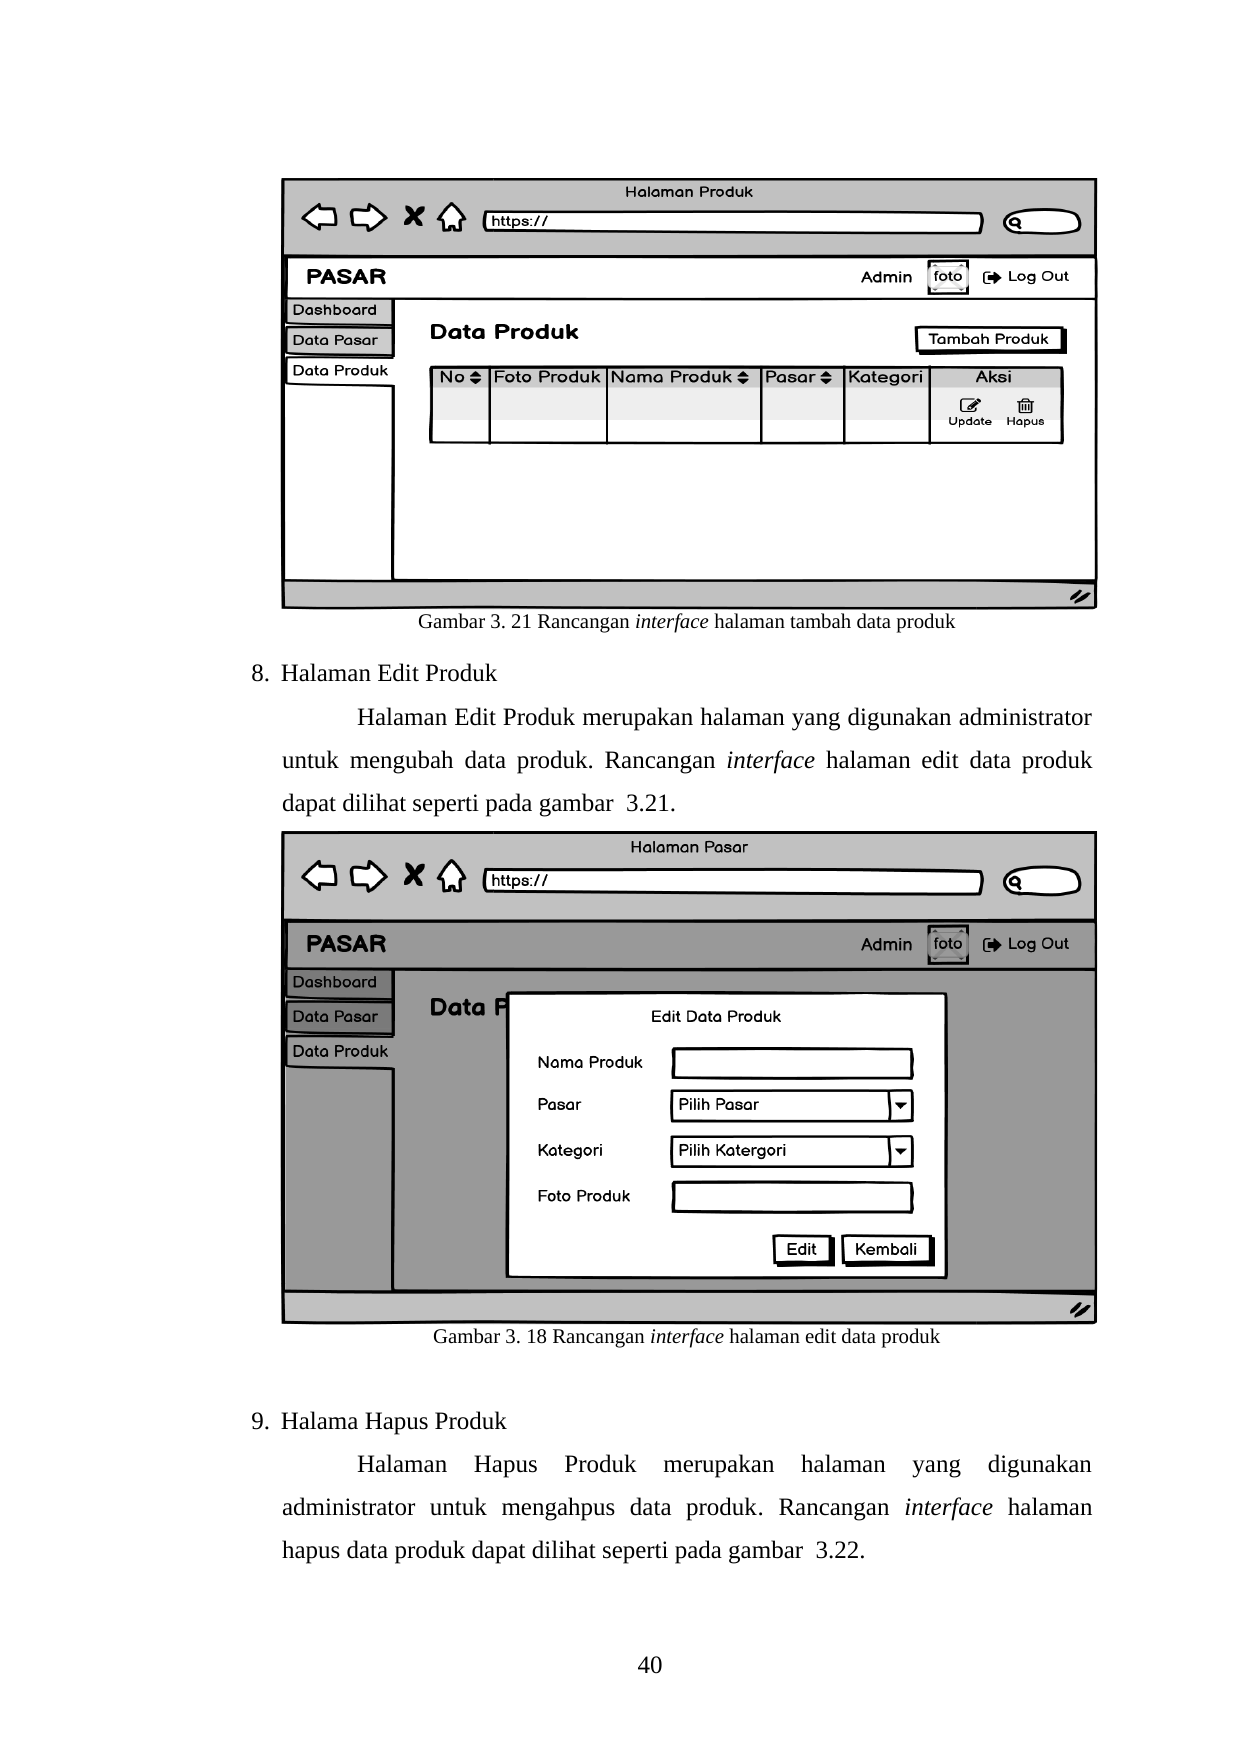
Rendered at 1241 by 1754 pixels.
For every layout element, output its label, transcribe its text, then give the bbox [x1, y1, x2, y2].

list Halaman Edit Produk [251, 658, 1092, 687]
text Gambar 3. 21 Rancangan interface halaman tambah data produk [281, 610, 1092, 633]
list Halaman Hapus Produk merupakan halaman yang digunakan administrator untuk mengahpus data produk. Rancangan interface halaman hapus data produk dapat dilihat seperti pada gambar 3.22. [282, 1449, 1092, 1564]
list Halama Hapus Produk [251, 1406, 1092, 1434]
list Halaman Edit Produk merupakan halaman yang digunakan administrator untuk mengubah data produk. Rancangan interface halaman edit data produk dapat dilihat seperti pada gambar 3.21. [282, 702, 1092, 817]
text Gambar 3. 18 Rancangan interface halaman edit data produk [281, 1325, 1092, 1348]
picture [280, 177, 1098, 610]
picture [280, 831, 1098, 1325]
